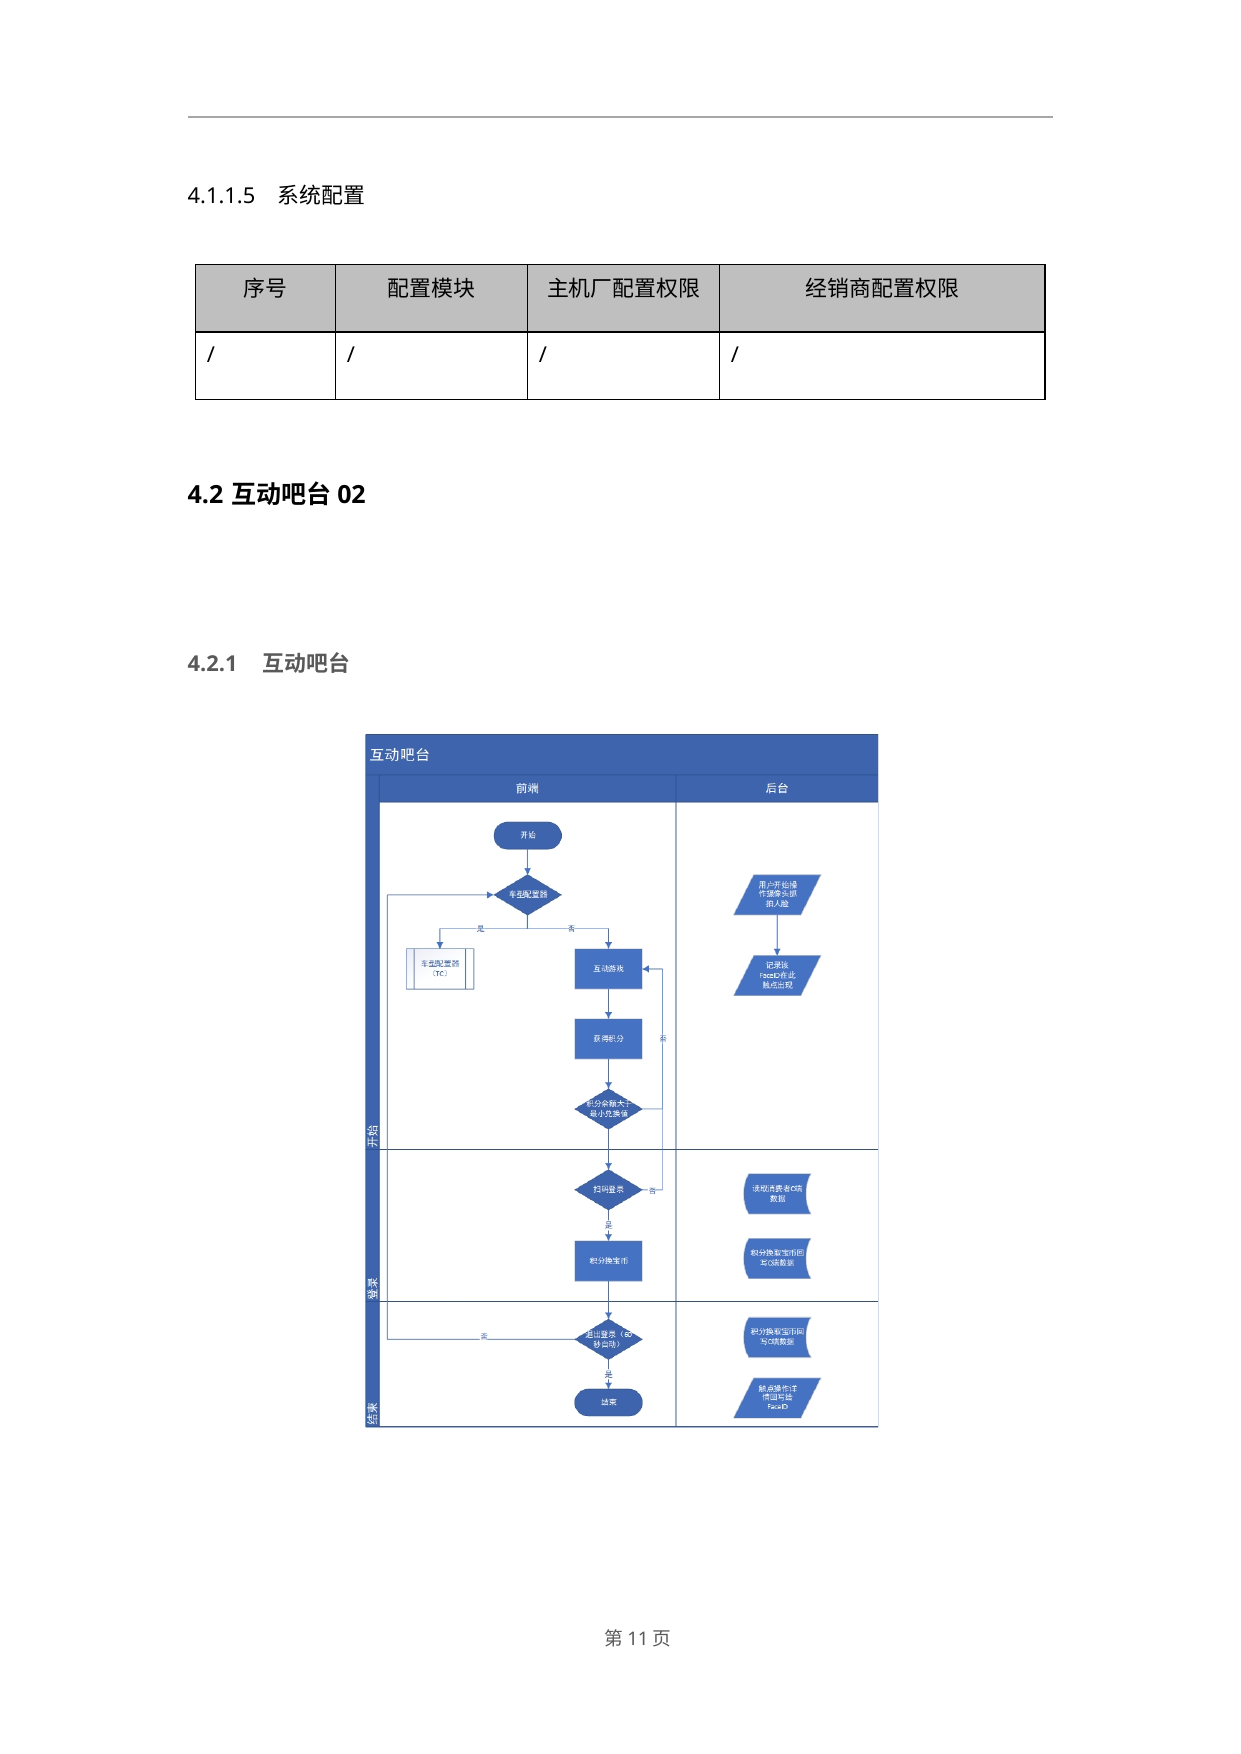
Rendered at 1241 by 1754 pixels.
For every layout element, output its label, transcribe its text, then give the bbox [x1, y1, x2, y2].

picture [361, 733, 879, 1431]
subtitle 系统配置 [187, 172, 1053, 216]
table_cell / [336, 333, 527, 398]
table_header 经销商配置权限 [720, 265, 1044, 331]
table_header 主机厂配置权限 [528, 265, 719, 331]
table_cell / [720, 333, 1044, 398]
table_cell / [196, 333, 335, 398]
subtitle 互动吧台 02 [187, 471, 1053, 515]
table_header 序号 [196, 265, 335, 331]
table_header 配置模块 [336, 265, 527, 331]
subtitle 互动吧台 [187, 639, 1053, 683]
table_cell / [528, 333, 719, 398]
